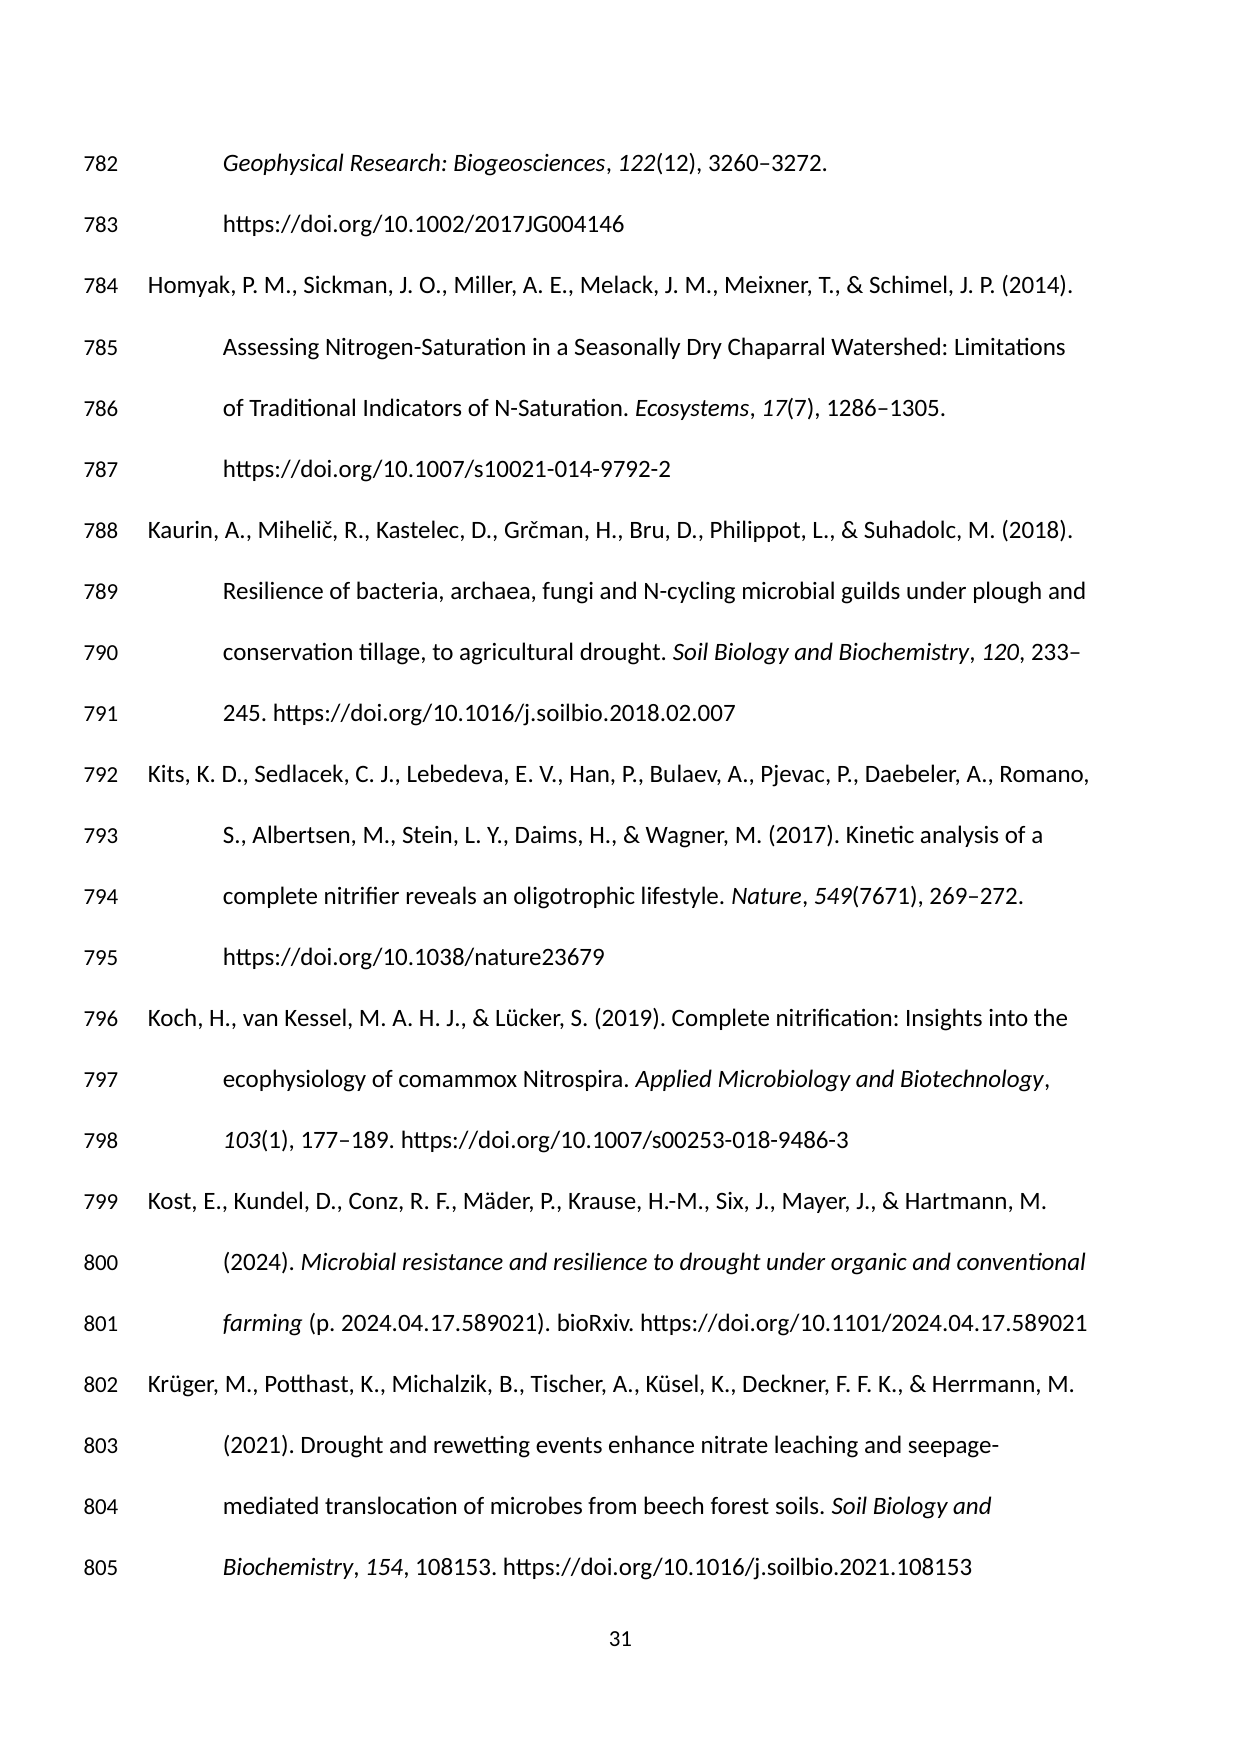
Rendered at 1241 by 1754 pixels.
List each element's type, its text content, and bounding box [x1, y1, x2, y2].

text Kits, K. D., Sedlacek, C. J., Lebedeva, E. V., Han, P., Bulaev, A., Pjevac, P., Daebeler, A., Romano, S., Albertsen, M., Stein, L. Y., Daims, H., & Wagner, M. (2017). Kinetic analysis of a complete nitrifier reveals an oligotrophic lifestyle. Nature, 549(7671), 269–272. https://doi.org/10.1038/nature23679 [148, 758, 1093, 972]
text Kaurin, A., Mihelič, R., Kastelec, D., Grčman, H., Bru, D., Philippot, L., & Suhadolc, M. (2018). Resilience of bacteria, archaea, fungi and N-cycling microbial guilds under plough and conservation tillage, to agricultural drought. Soil Biology and Biochemistry, 120, 233–245. https://doi.org/10.1016/j.soilbio.2018.02.007 [148, 514, 1093, 727]
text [148, 148, 1093, 239]
text Kost, E., Kundel, D., Conz, R. F., Mäder, P., Krause, H.-M., Six, J., Mayer, J., & Hartmann, M. (2024). Microbial resistance and resilience to drought under organic and conventional farming (p. 2024.04.17.589021). bioRxiv. https://doi.org/10.1101/2024.04.17.589021 [148, 1185, 1093, 1338]
text Homyak, P. M., Sickman, J. O., Miller, A. E., Melack, J. M., Meixner, T., & Schimel, J. P. (2014). Assessing Nitrogen-Saturation in a Seasonally Dry Chaparral Watershed: Limitations of Traditional Indicators of N-Saturation. Ecosystems, 17(7), 1286–1305. https://doi.org/10.1007/s10021-014-9792-2 [148, 270, 1093, 483]
text Krüger, M., Potthast, K., Michalzik, B., Tischer, A., Küsel, K., Deckner, F. F. K., & Herrmann, M. (2021). Drought and rewetting events enhance nitrate leaching and seepage-mediated translocation of microbes from beech forest soils. Soil Biology and Biochemistry, 154, 108153. https://doi.org/10.1016/j.soilbio.2021.108153 [148, 1368, 1093, 1582]
text Koch, H., van Kessel, M. A. H. J., & Lücker, S. (2019). Complete nitrification: Insights into the ecophysiology of comammox Nitrospira. Applied Microbiology and Biotechnology, 103(1), 177–189. https://doi.org/10.1007/s00253-018-9486-3 [148, 1002, 1093, 1155]
